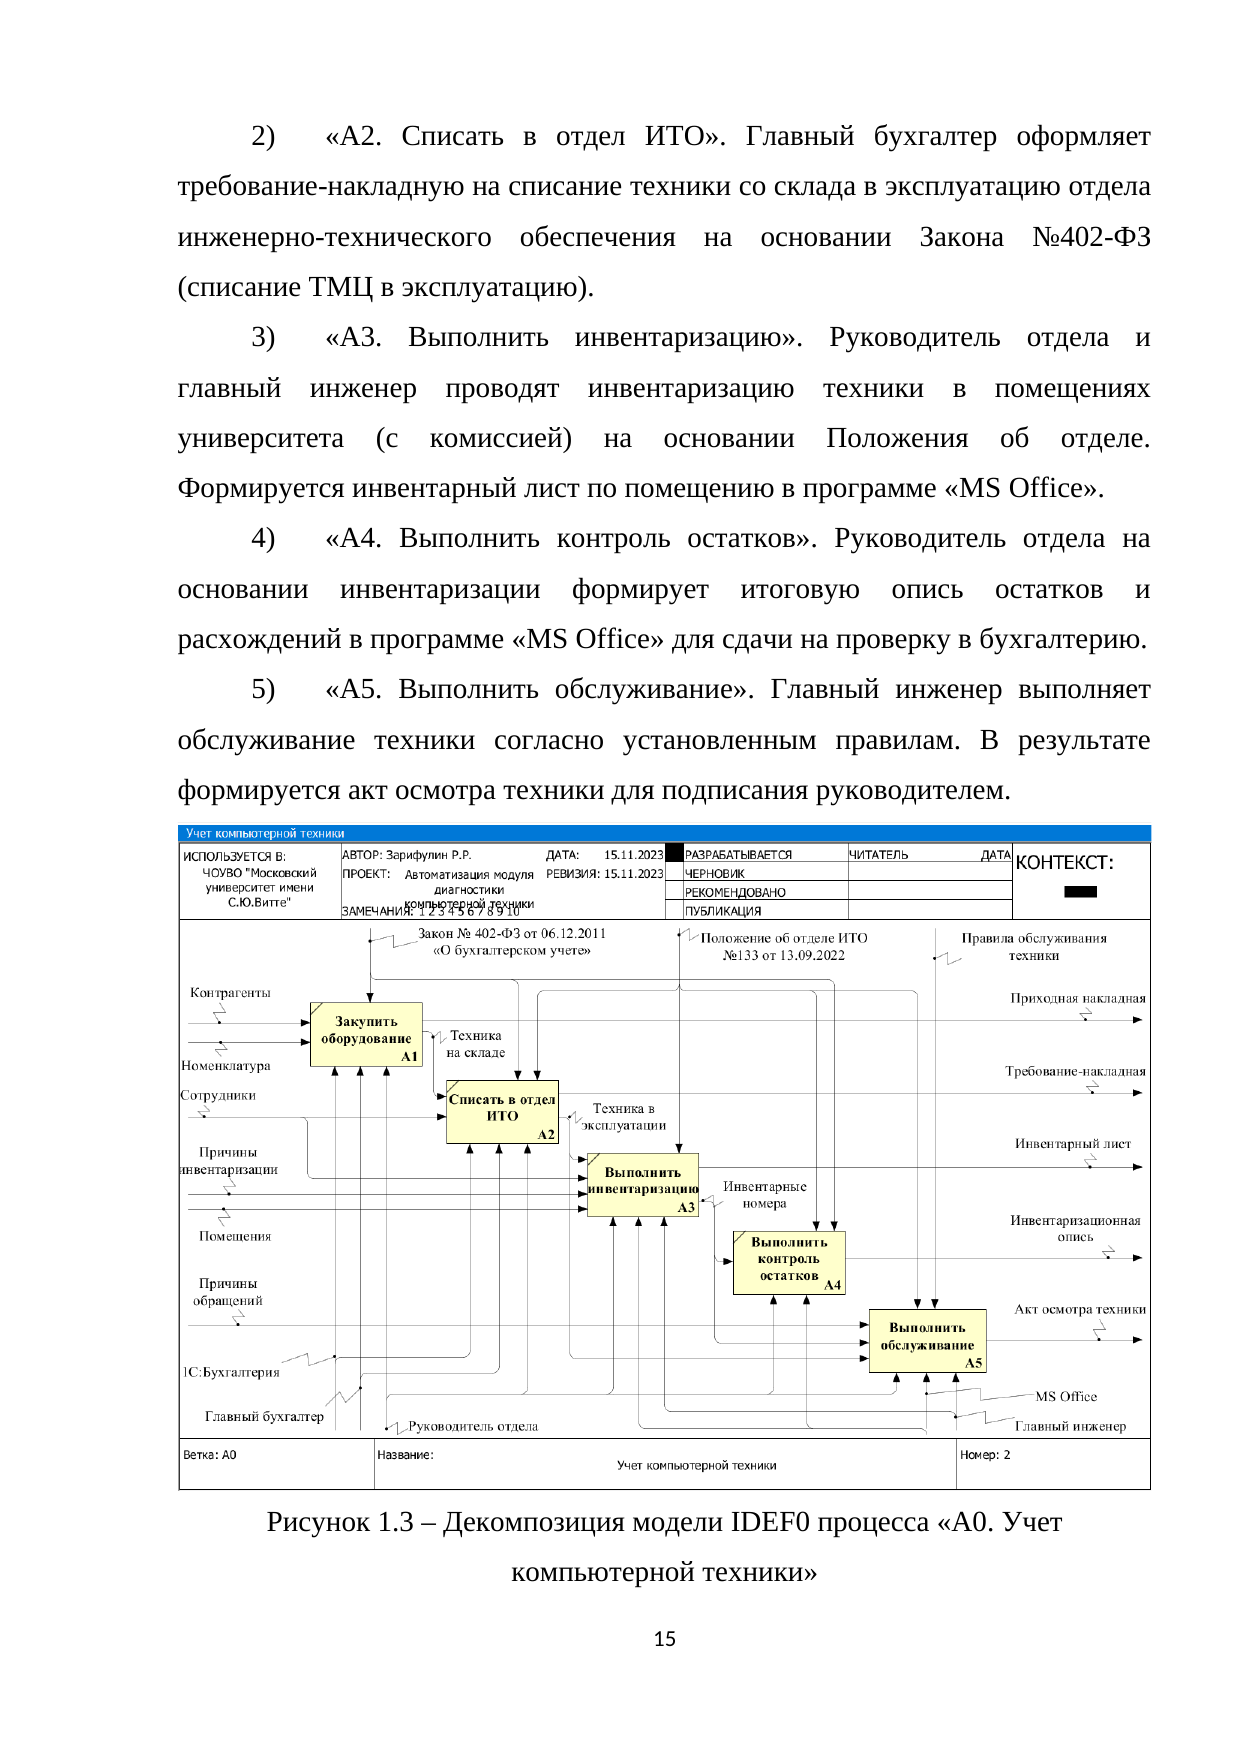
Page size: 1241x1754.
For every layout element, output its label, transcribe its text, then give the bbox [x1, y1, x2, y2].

list «А4. Выполнить контроль остатков». Руководитель отдела на основании инвентаризации формирует итоговую опись остатков и расхождений в программе «MS Office» для сдачи на проверку в бухгалтерию. [177, 521, 1152, 655]
list «А2. Списать в отдел ИТО». Главный бухгалтер оформляет требование-накладную на списание техники со склада в эксплуатацию отдела инженерно-технического обеспечения на основании Закона №402-ФЗ (списание ТМЦ в эксплуатацию). [177, 118, 1152, 303]
list «А3. Выполнить инвентаризацию». Руководитель отдела и главный инженер проводят инвентаризацию техники в помещениях университета (с комиссией) на основании Положения об отделе. Формируется инвентарный лист по помещению в программе «MS Office». [177, 319, 1152, 504]
list «А5. Выполнить обслуживание». Главный инженер выполняет обслуживание техники согласно установленным правилам. В результате формируется акт осмотра техники для подписания руководителем. [177, 672, 1152, 806]
picture [177, 822, 1152, 1491]
text Рисунок 1.3 – Декомпозиция модели IDEF0 процесса «А0. Учет компьютерной техники» [177, 1504, 1152, 1588]
